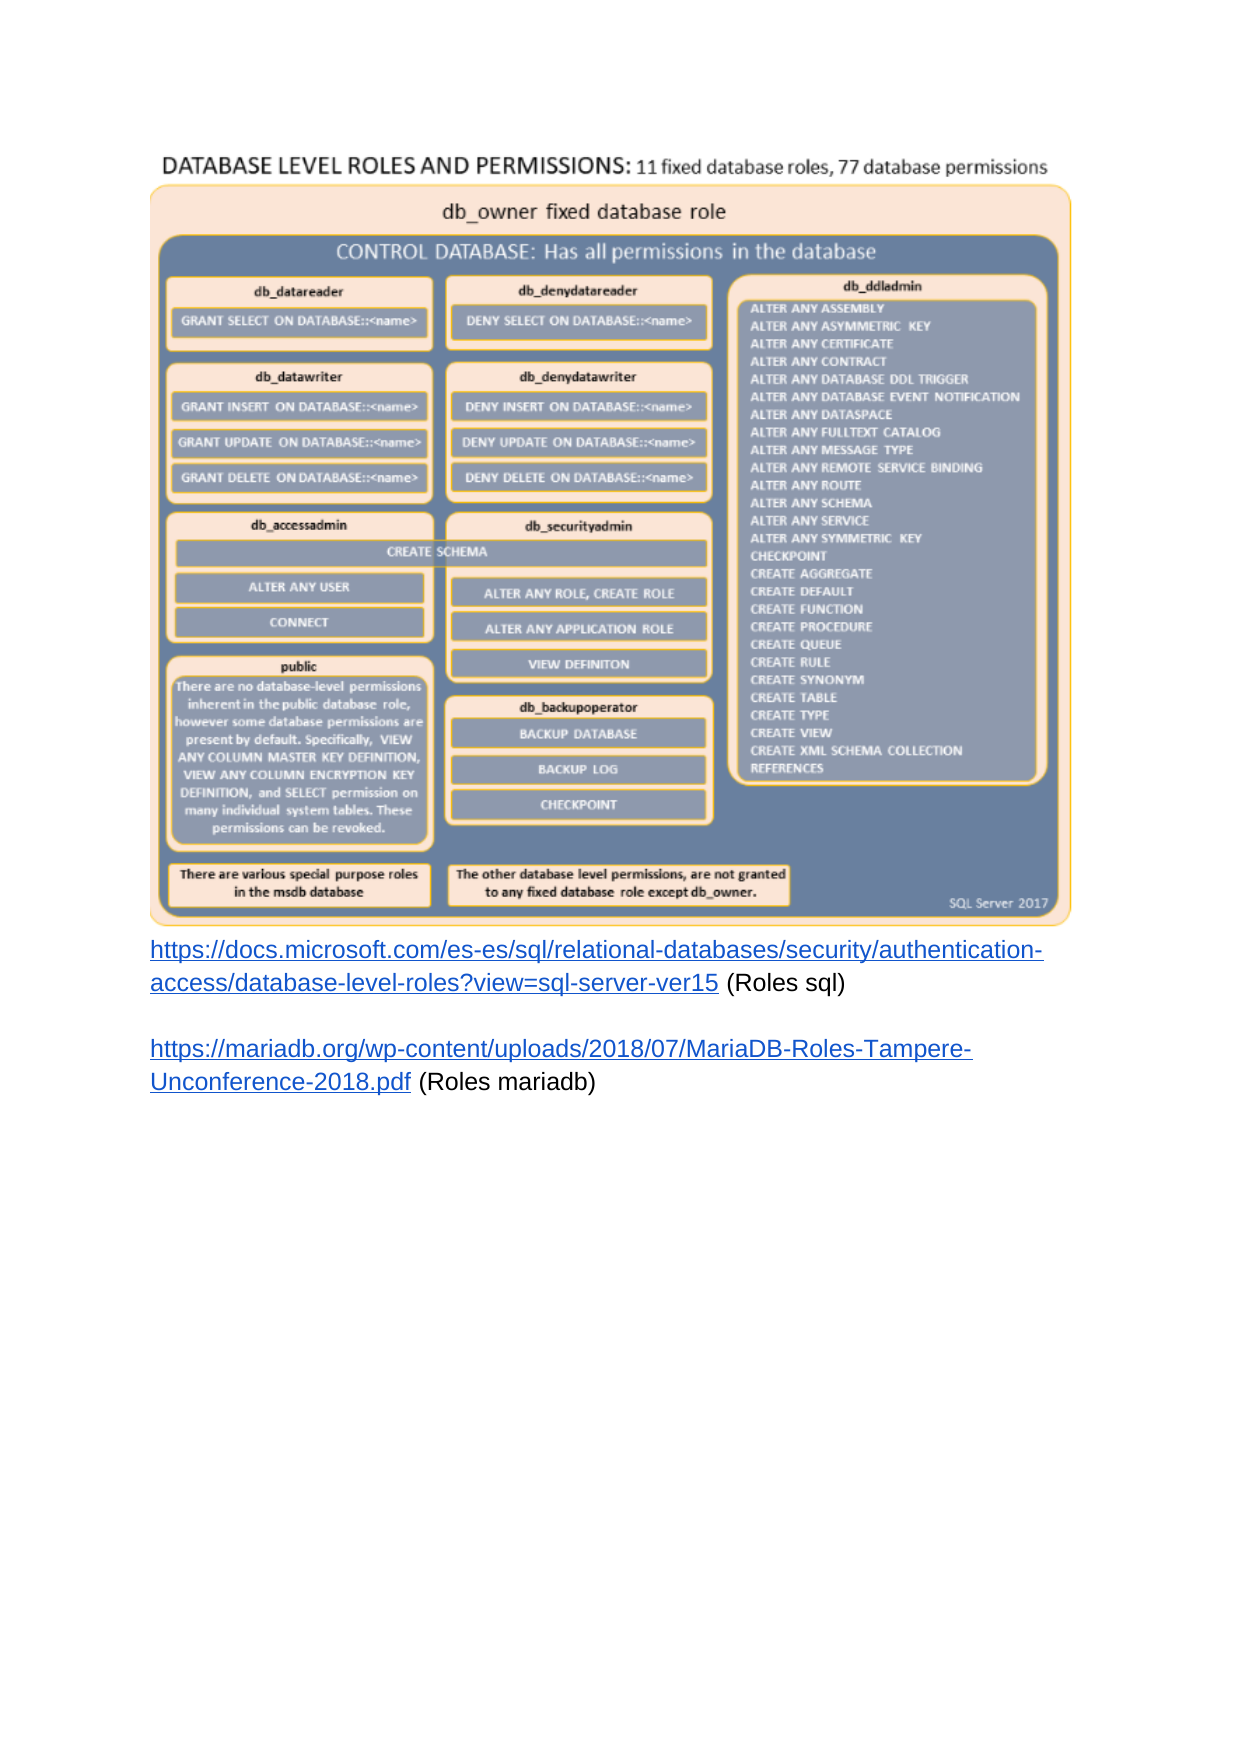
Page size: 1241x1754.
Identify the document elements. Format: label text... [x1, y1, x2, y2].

text https://mariadb.org/wp-content/uploads/2018/07/MariaDB-Roles-Tampere-Unconference-2018.pdf (Roles mariadb) [150, 1034, 1090, 1096]
picture [150, 150, 1091, 932]
text https://docs.microsoft.com/es-es/sql/relational-databases/security/authentication-access/database-level-roles?view=sql-server-ver15 (Roles sql) [150, 935, 1090, 997]
